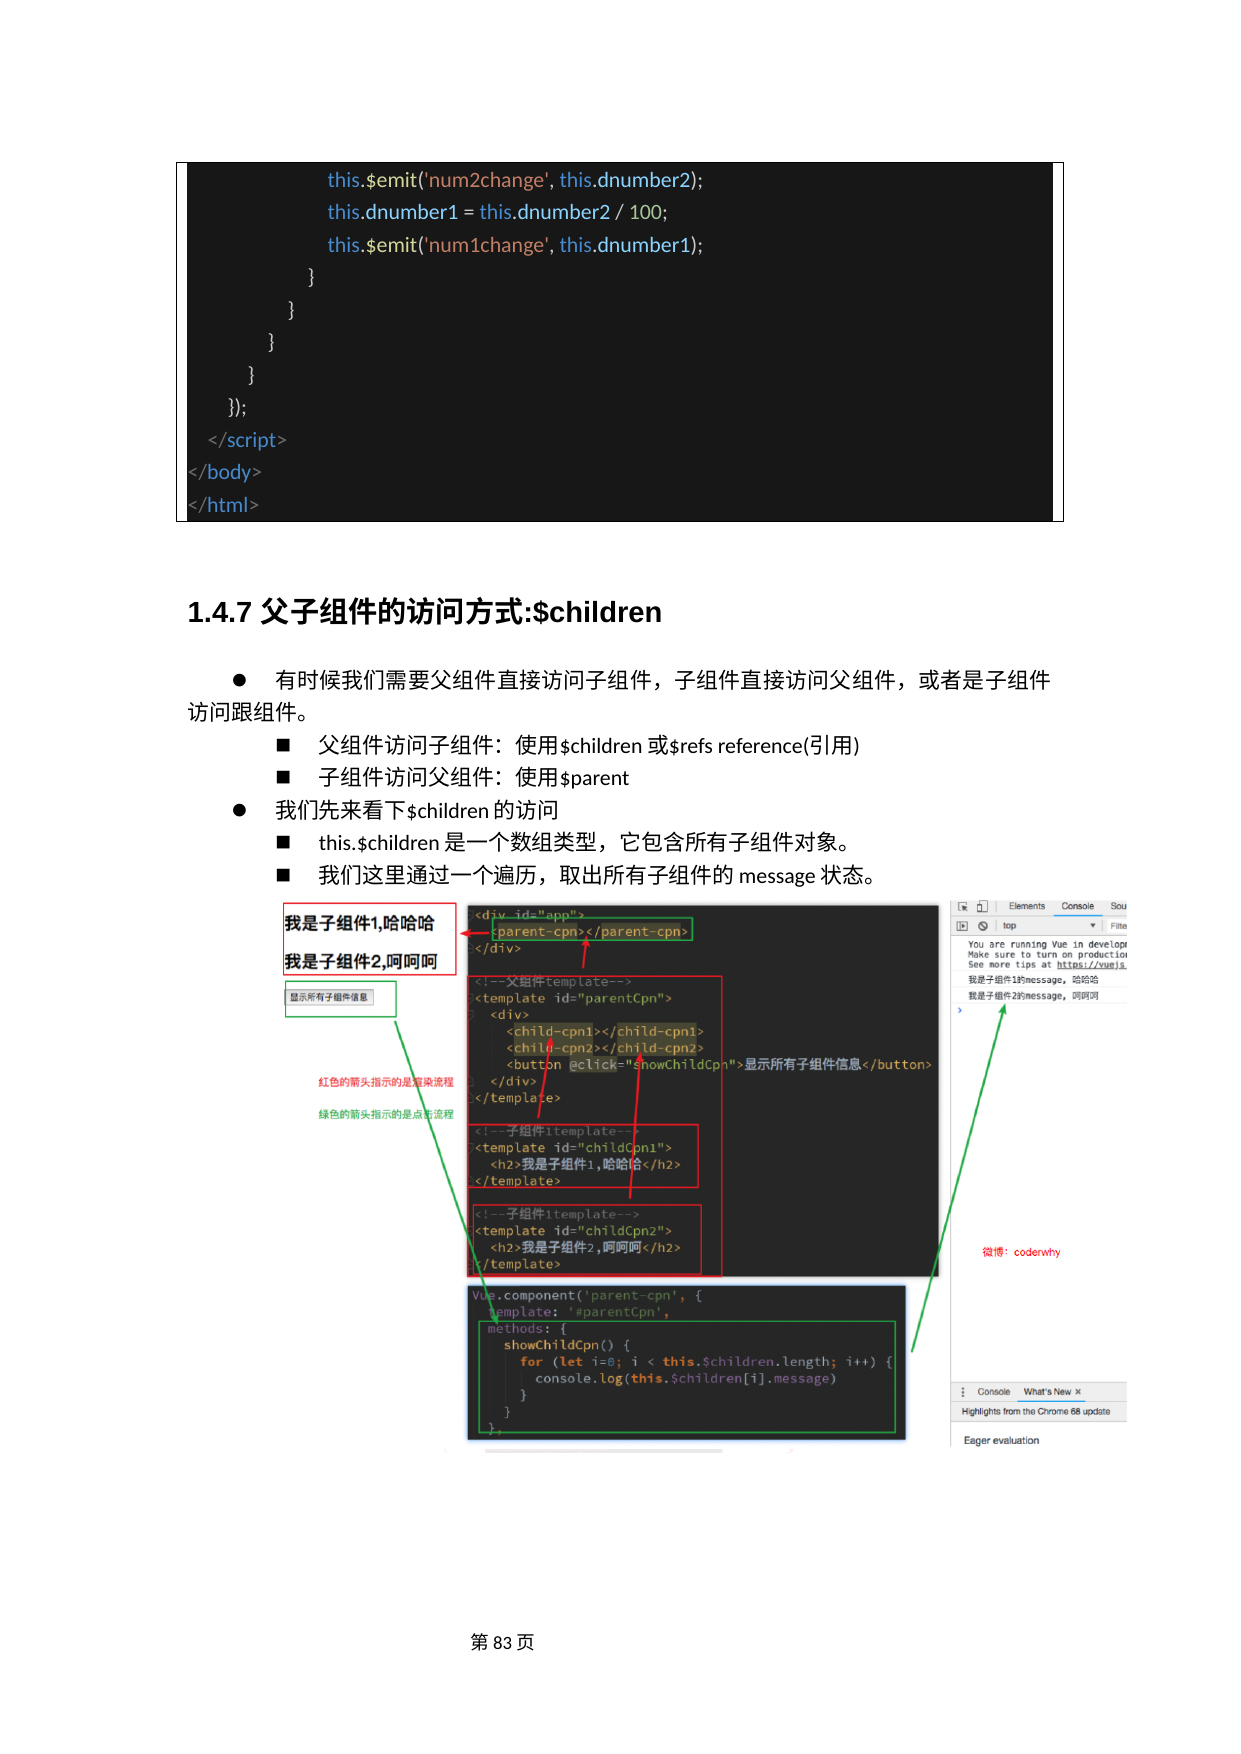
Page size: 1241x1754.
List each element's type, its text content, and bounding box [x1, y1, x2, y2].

list this.$children是一个数组类型，它包含所有子组件对象。 [231, 826, 1053, 858]
subtitle 父子组件的访问方式:$children [187, 579, 1053, 644]
list 有时候我们需要父组件直接访问子组件，子组件直接访问父组件，或者是子组件访问跟组件。 [187, 663, 1053, 728]
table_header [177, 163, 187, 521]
list 子组件访问父组件：使用$parent [231, 761, 1053, 793]
list 父组件访问子组件：使用$children或$refs reference(引用) [231, 728, 1053, 761]
picture [275, 890, 1140, 1459]
list 我们先来看下$children的访问 [187, 793, 1053, 826]
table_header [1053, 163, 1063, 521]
list 我们这里通过一个遍历，取出所有子组件的message状态。 [231, 858, 1053, 891]
